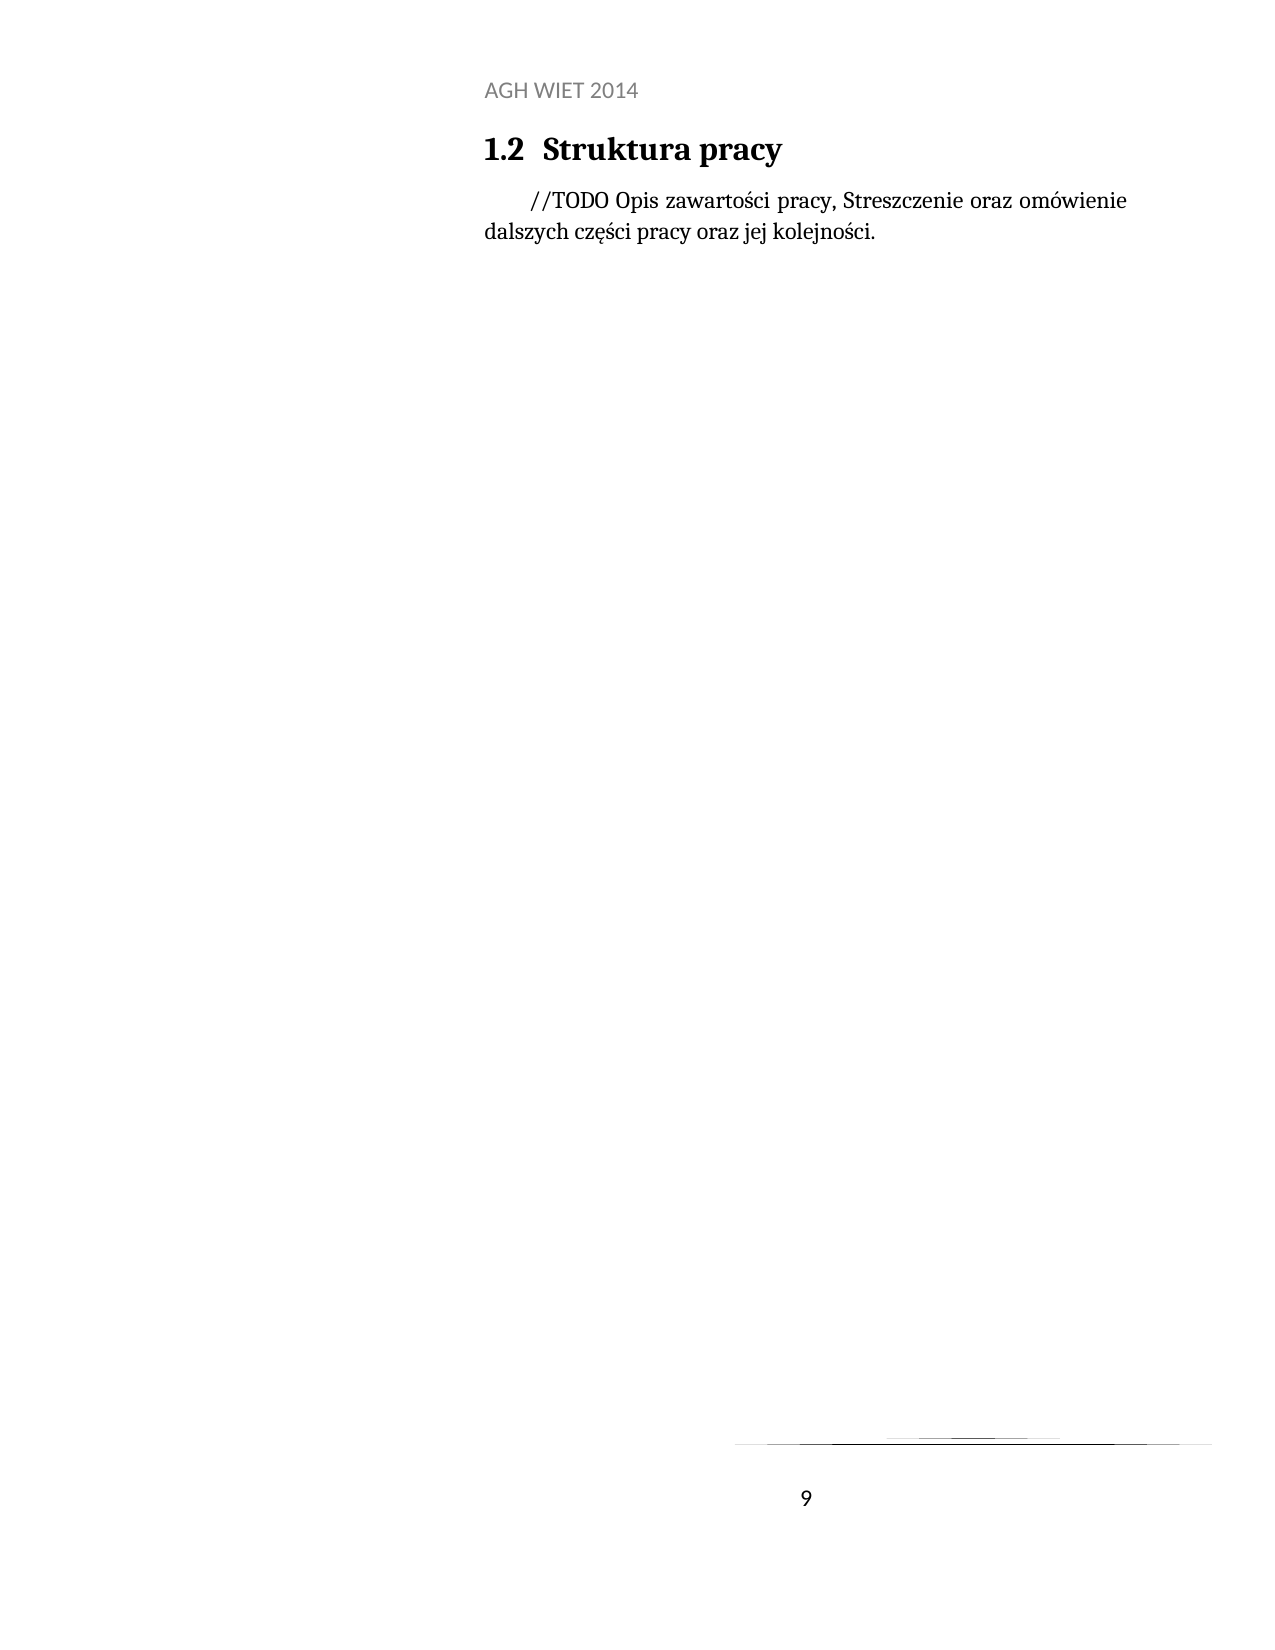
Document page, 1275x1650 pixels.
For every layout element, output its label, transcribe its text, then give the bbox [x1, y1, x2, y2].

text Struktura pracy [484, 130, 1127, 168]
text //TODO Opis zawartości pracy, Streszczenie oraz omówienie dalszych części pracy oraz jej kolejności. [484, 186, 1127, 246]
